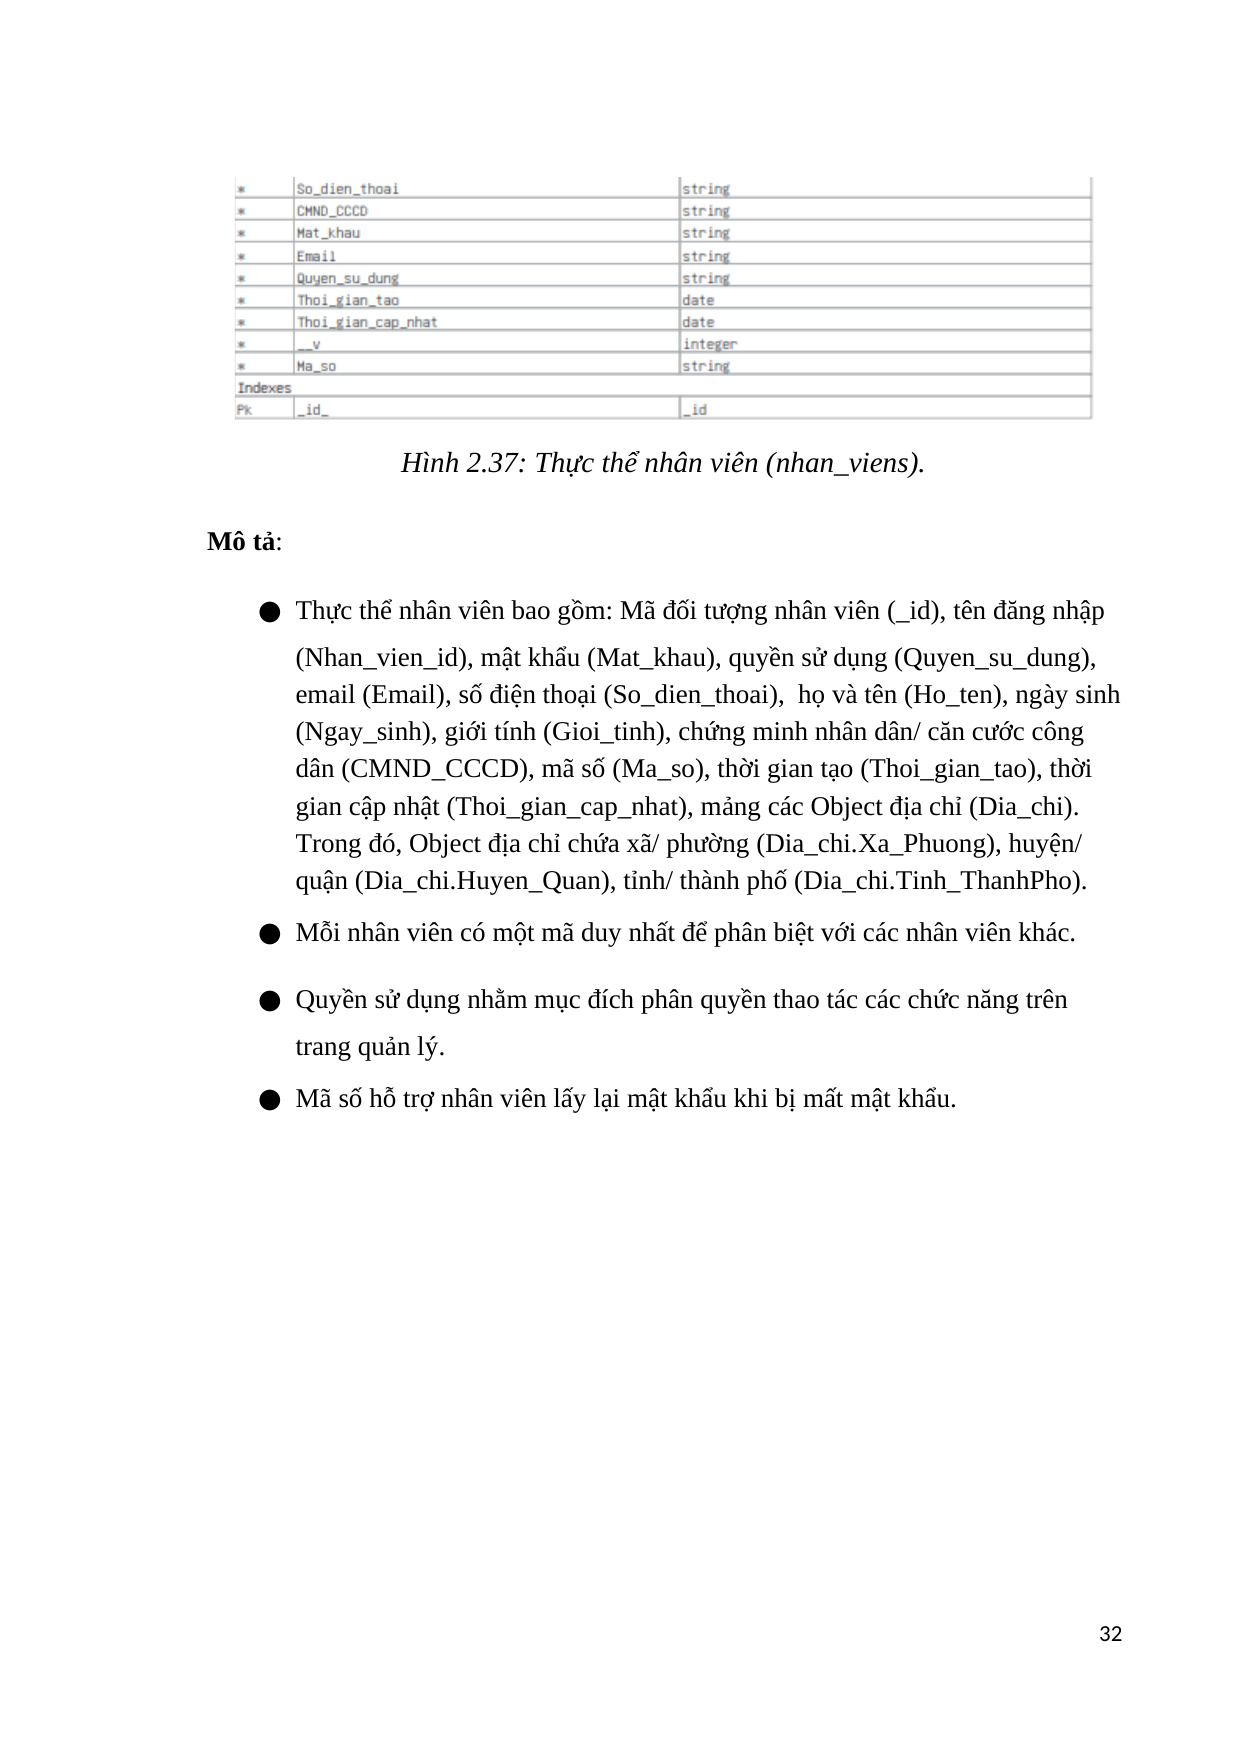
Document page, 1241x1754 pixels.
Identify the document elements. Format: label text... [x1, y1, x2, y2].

list Thực thể nhân viên bao gồm: Mã đối tượng nhân viên (_id), tên đăng nhập (Nhan_vien_id), mật khẩu (Mat_khau), quyền sử dụng (Quyen_su_dung), email (Email), số điện thoại (So_dien_thoai), họ và tên (Ho_ten), ngày sinh (Ngay_sinh), giới tính (Gioi_tinh), chứng minh nhân dân/ căn cước công dân (CMND_CCCD), mã số (Ma_so), thời gian tạo (Thoi_gian_tao), thời gian cập nhật (Thoi_gian_cap_nhat), mảng các Object địa chỉ (Dia_chi). Trong đó, Object địa chỉ chứa xã/ phường (Dia_chi.Xa_Phuong), huyện/ quận (Dia_chi.Huyen_Quan), tỉnh/ thành phố (Dia_chi.Tinh_ThanhPho). [258, 579, 1122, 896]
text Hình 2.37: Thực thể nhân viên (nhan_viens). [207, 445, 1122, 478]
list Mỗi nhân viên có một mã duy nhất để phân biệt với các nhân viên khác. [258, 902, 1122, 957]
list Mã số hỗ trợ nhân viên lấy lại mật khẩu khi bị mất mật khẩu. [258, 1067, 1122, 1123]
text Mô tả: [207, 525, 1122, 556]
picture [234, 177, 1095, 423]
list Quyền sử dụng nhằm mục đích phân quyền thao tác các chức năng trên trang quản lý. [258, 968, 1122, 1061]
